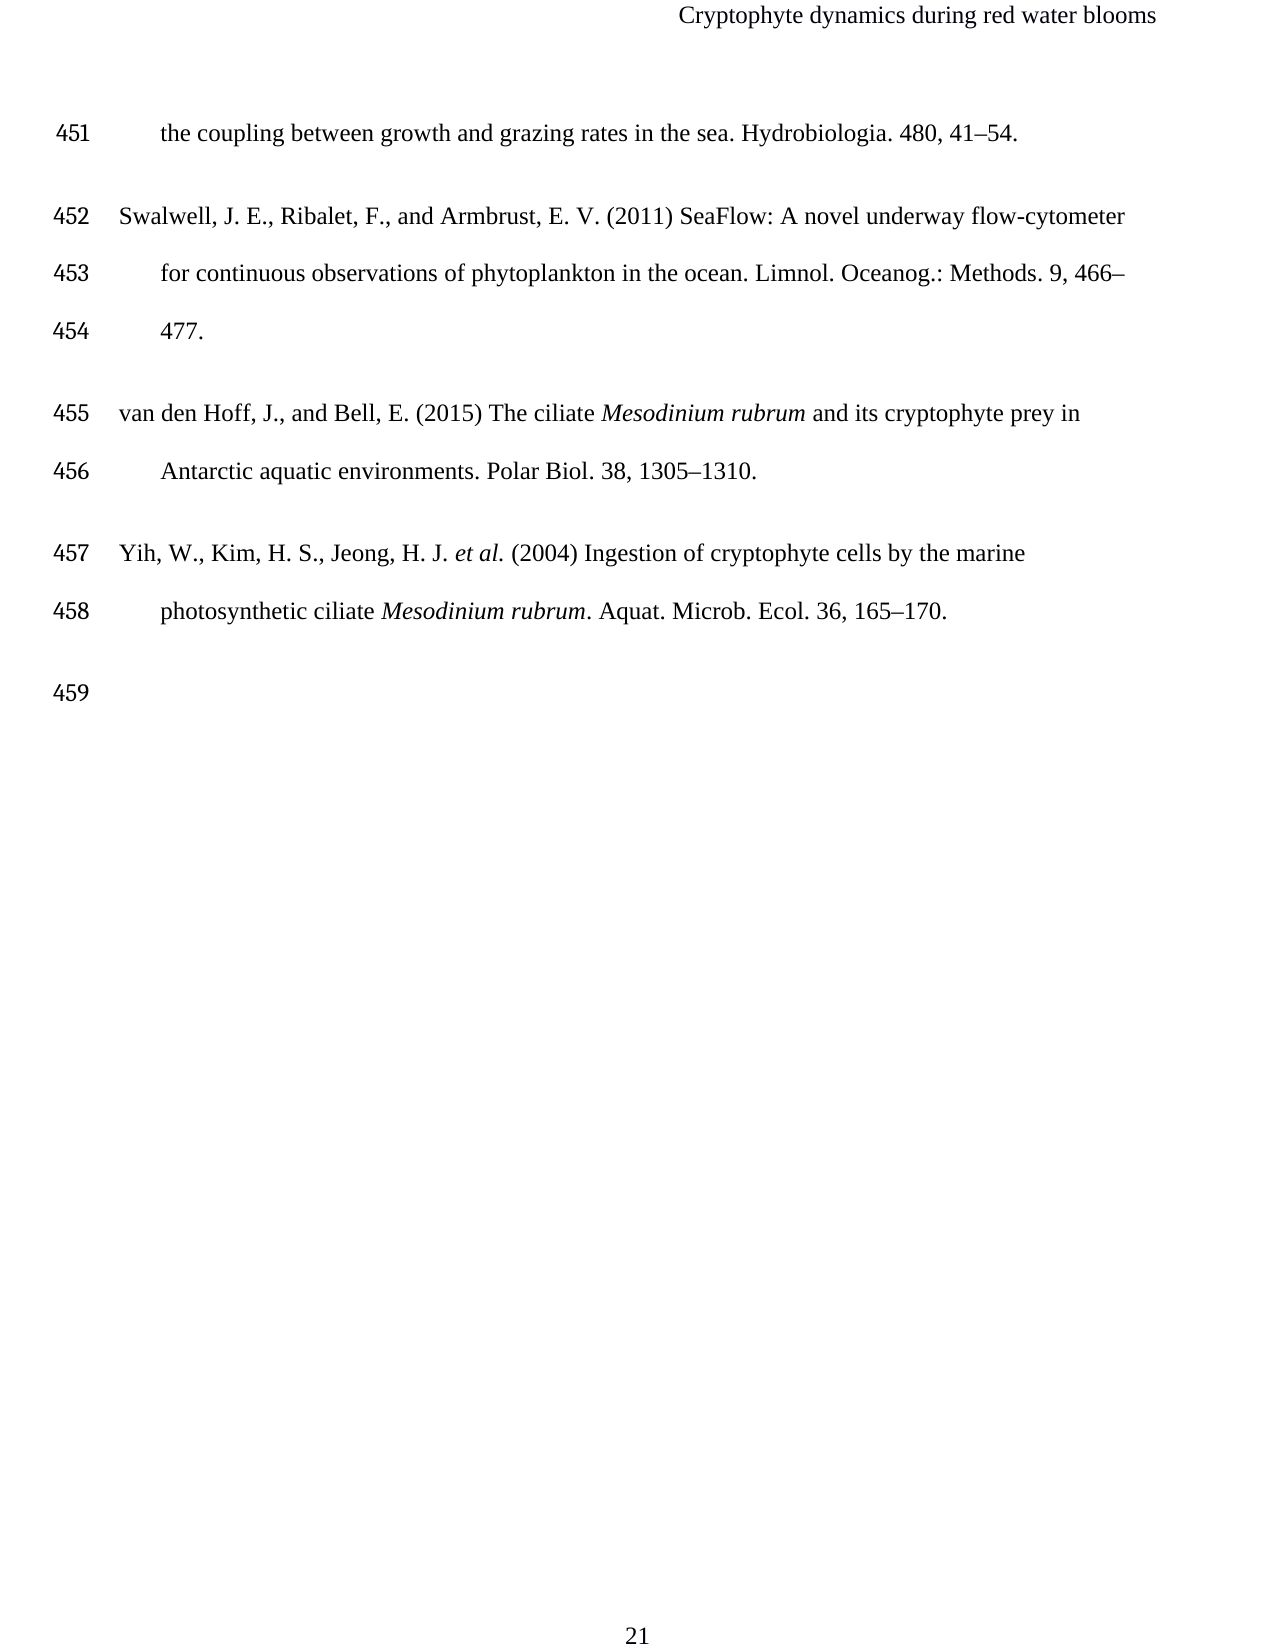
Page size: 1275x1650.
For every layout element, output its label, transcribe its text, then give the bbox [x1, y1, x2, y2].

text Yih, W., Kim, H. S., Jeong, H. J. et al. (2004) Ingestion of cryptophyte cells by the marine photosynthetic ciliate Mesodinium rubrum. Aquat. Microb. Ecol. 36, 165–170. [118, 538, 1156, 625]
text Swalwell, J. E., Ribalet, F., and Armbrust, E. V. (2011) SeaFlow: A novel underway flow-cytometer for continuous observations of phytoplankton in the ocean. Limnol. Oceanog.: Methods. 9, 466–477. [118, 201, 1156, 345]
text van den Hoff, J., and Bell, E. (2015) The ciliate Mesodinium rubrum and its cryptophyte prey in Antarctic aquatic environments. Polar Biol. 38, 1305–1310. [118, 398, 1156, 485]
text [118, 118, 1156, 147]
